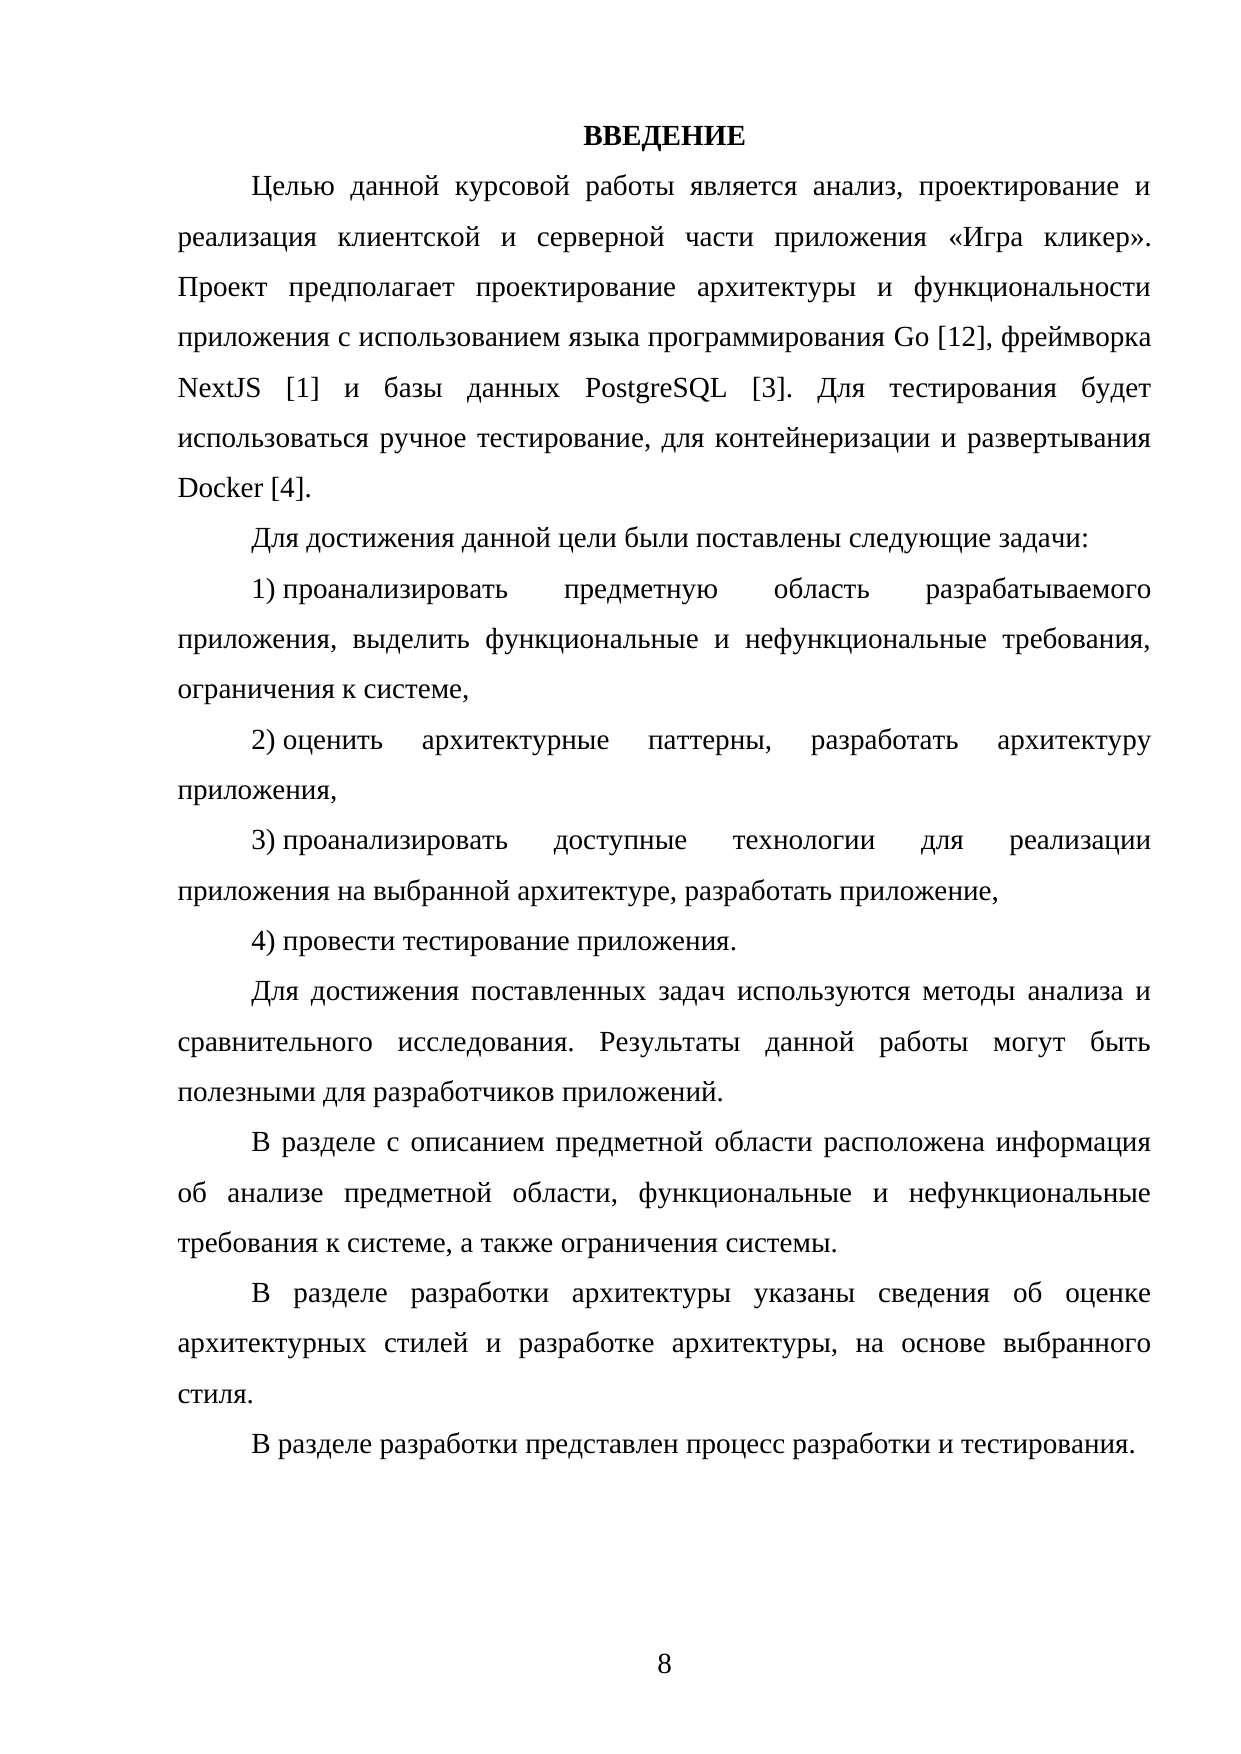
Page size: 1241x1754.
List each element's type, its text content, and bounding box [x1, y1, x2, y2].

list проанализировать доступные технологии для реализации приложения на выбранной архитектуре, разработать приложение, [177, 822, 1152, 906]
text Для достижения поставленных задач используются методы анализа и сравнительного исследования. Результаты данной работы могут быть полезными для разработчиков приложений. [177, 973, 1152, 1108]
text Целью данной курсовой работы является анализ, проектирование и реализация клиентской и серверной части приложения «Игра кликер». Проект предполагает проектирование архитектуры и функциональности приложения с использованием языка программирования Go [12], фреймворка NextJS [1] и базы данных PostgreSQL [3]. Для тестирования будет использоваться ручное тестирование, для контейнеризации и развертывания Docker [4]. [177, 168, 1152, 504]
text Для достижения данной цели были поставлены следующие задачи: [177, 521, 1152, 554]
text В разделе разработки представлен процесс разработки и тестирования. [177, 1426, 1152, 1460]
list оценить архитектурные паттерны, разработать архитектуру приложения, [177, 722, 1152, 806]
list провести тестирование приложения. [177, 923, 1152, 957]
text В разделе разработки архитектуры указаны сведения об оценке архитектурных стилей и разработке архитектуры, на основе выбранного стиля. [177, 1275, 1152, 1409]
list проанализировать предметную область разрабатываемого приложения, выделить функциональные и нефункциональные требования, ограничения к системе, [177, 571, 1152, 705]
text В разделе с описанием предметной области расположена информация об анализе предметной области, функциональные и нефункциональные требования к системе, а также ограничения системы. [177, 1124, 1152, 1258]
subtitle ВВЕДЕНИЕ [177, 118, 1152, 152]
